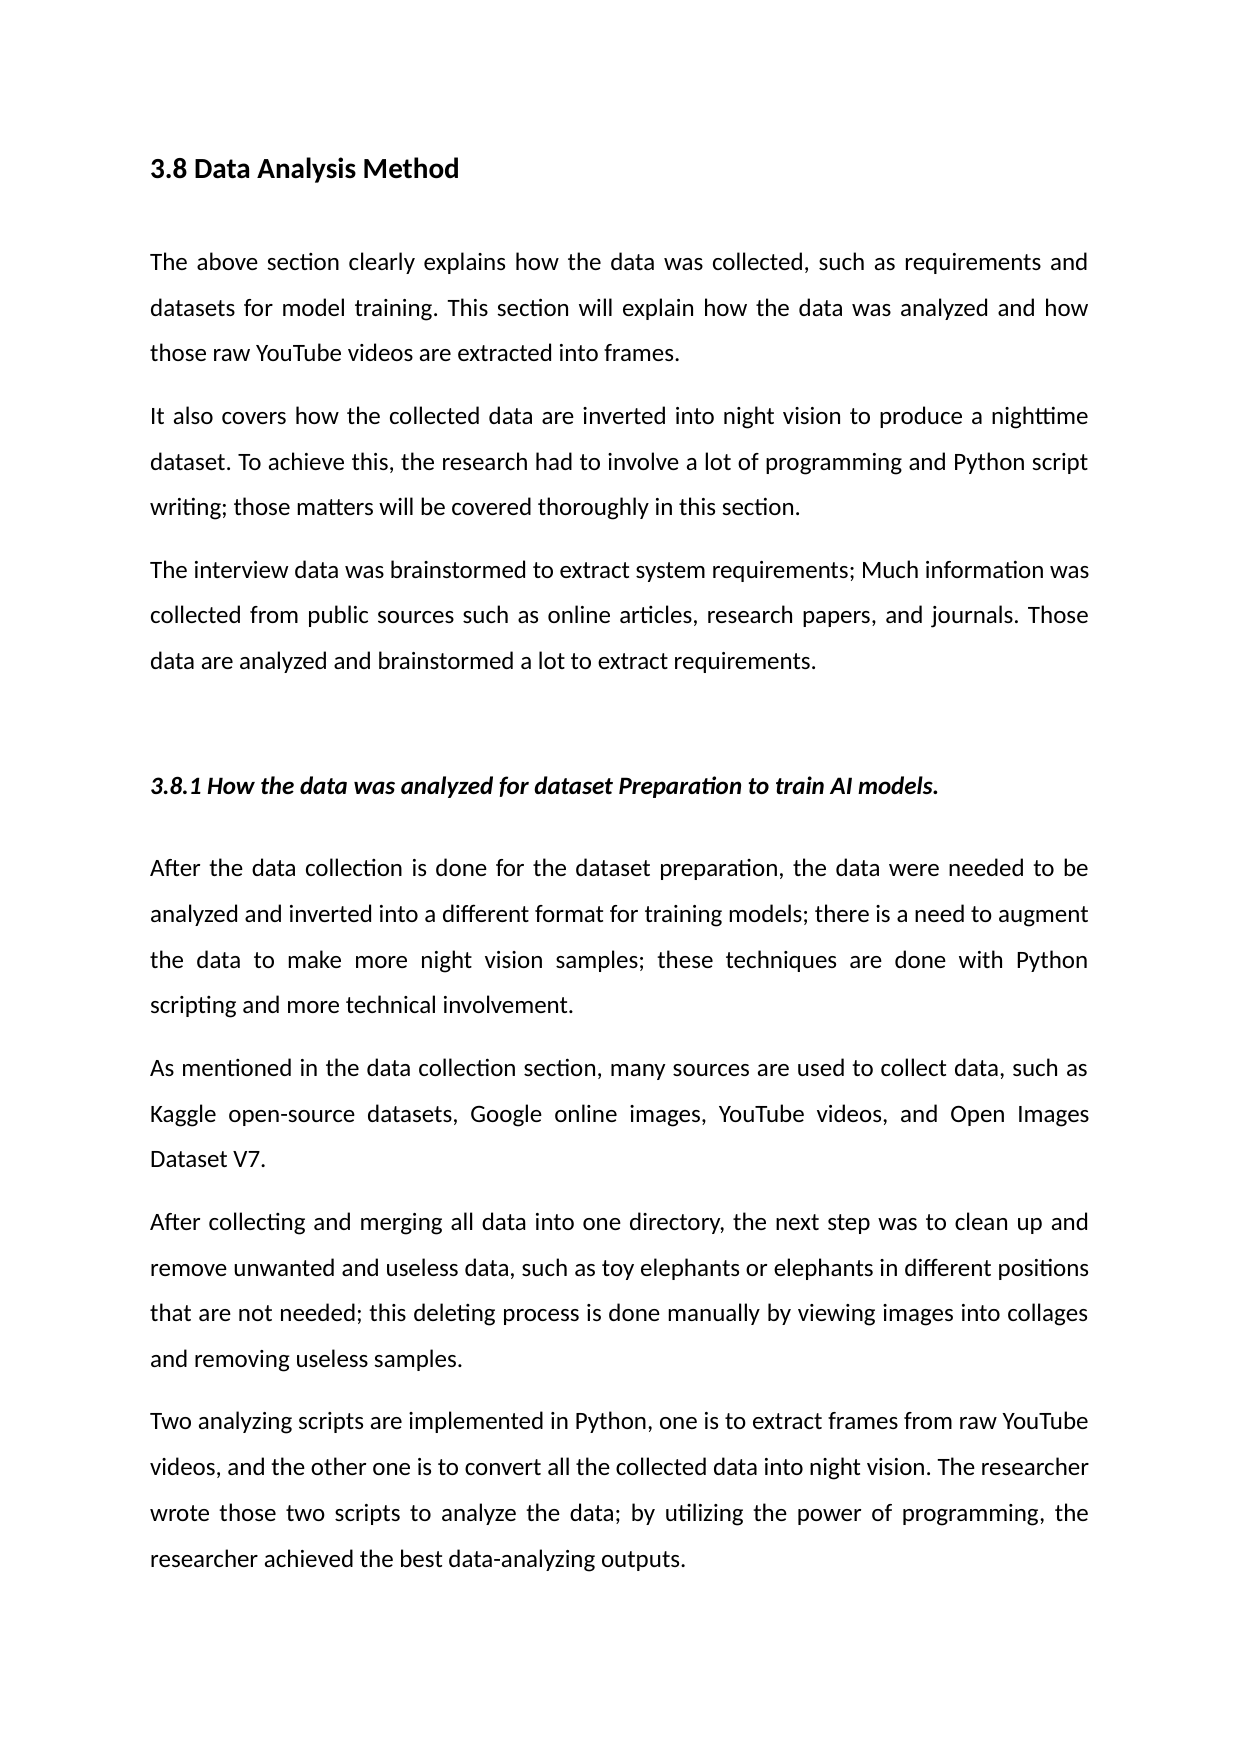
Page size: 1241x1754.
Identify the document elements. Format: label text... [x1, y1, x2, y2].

text The interview data was brainstormed to extract system requirements; Much information was collected from public sources such as online articles, research papers, and journals. Those data are analyzed and brainstormed a lot to extract requirements. [150, 554, 1090, 676]
text It also covers how the collected data are inverted into night vision to produce a nighttime dataset. To achieve this, the research had to involve a lot of programming and Python script writing; those matters will be covered thoroughly in this section. [150, 400, 1090, 522]
text After collecting and merging all data into one directory, the next step was to clean up and remove unwanted and useless data, such as toy elephants or elephants in different positions that are not needed; this deleting process is done manually by viewing images into collages and removing useless samples. [150, 1206, 1090, 1374]
text As mentioned in the data collection section, many sources are used to collect data, such as Kaggle open-source datasets, Google online images, YouTube videos, and Open Images Dataset V7. [150, 1052, 1090, 1174]
text Two analyzing scripts are implemented in Python, one is to extract frames from raw YouTube videos, and the other one is to convert all the collected data into night vision. The researcher wrote those two scripts to analyze the data; by utilizing the power of programming, the researcher achieved the best data-analyzing outputs. [150, 1406, 1090, 1573]
text The above section clearly explains how the data was collected, such as requirements and datasets for model training. This section will explain how the data was analyzed and how those raw YouTube videos are extracted into frames. [150, 246, 1090, 368]
subtitle 3.8.1 How the data was analyzed for dataset Preparation to train AI models. [150, 770, 1090, 801]
subtitle 3.8 Data Analysis Method [150, 150, 1090, 186]
text After the data collection is done for the dataset preparation, the data were needed to be analyzed and inverted into a different format for training models; there is a need to augment the data to make more night vision samples; these techniques are done with Python scripting and more technical involvement. [150, 852, 1090, 1020]
